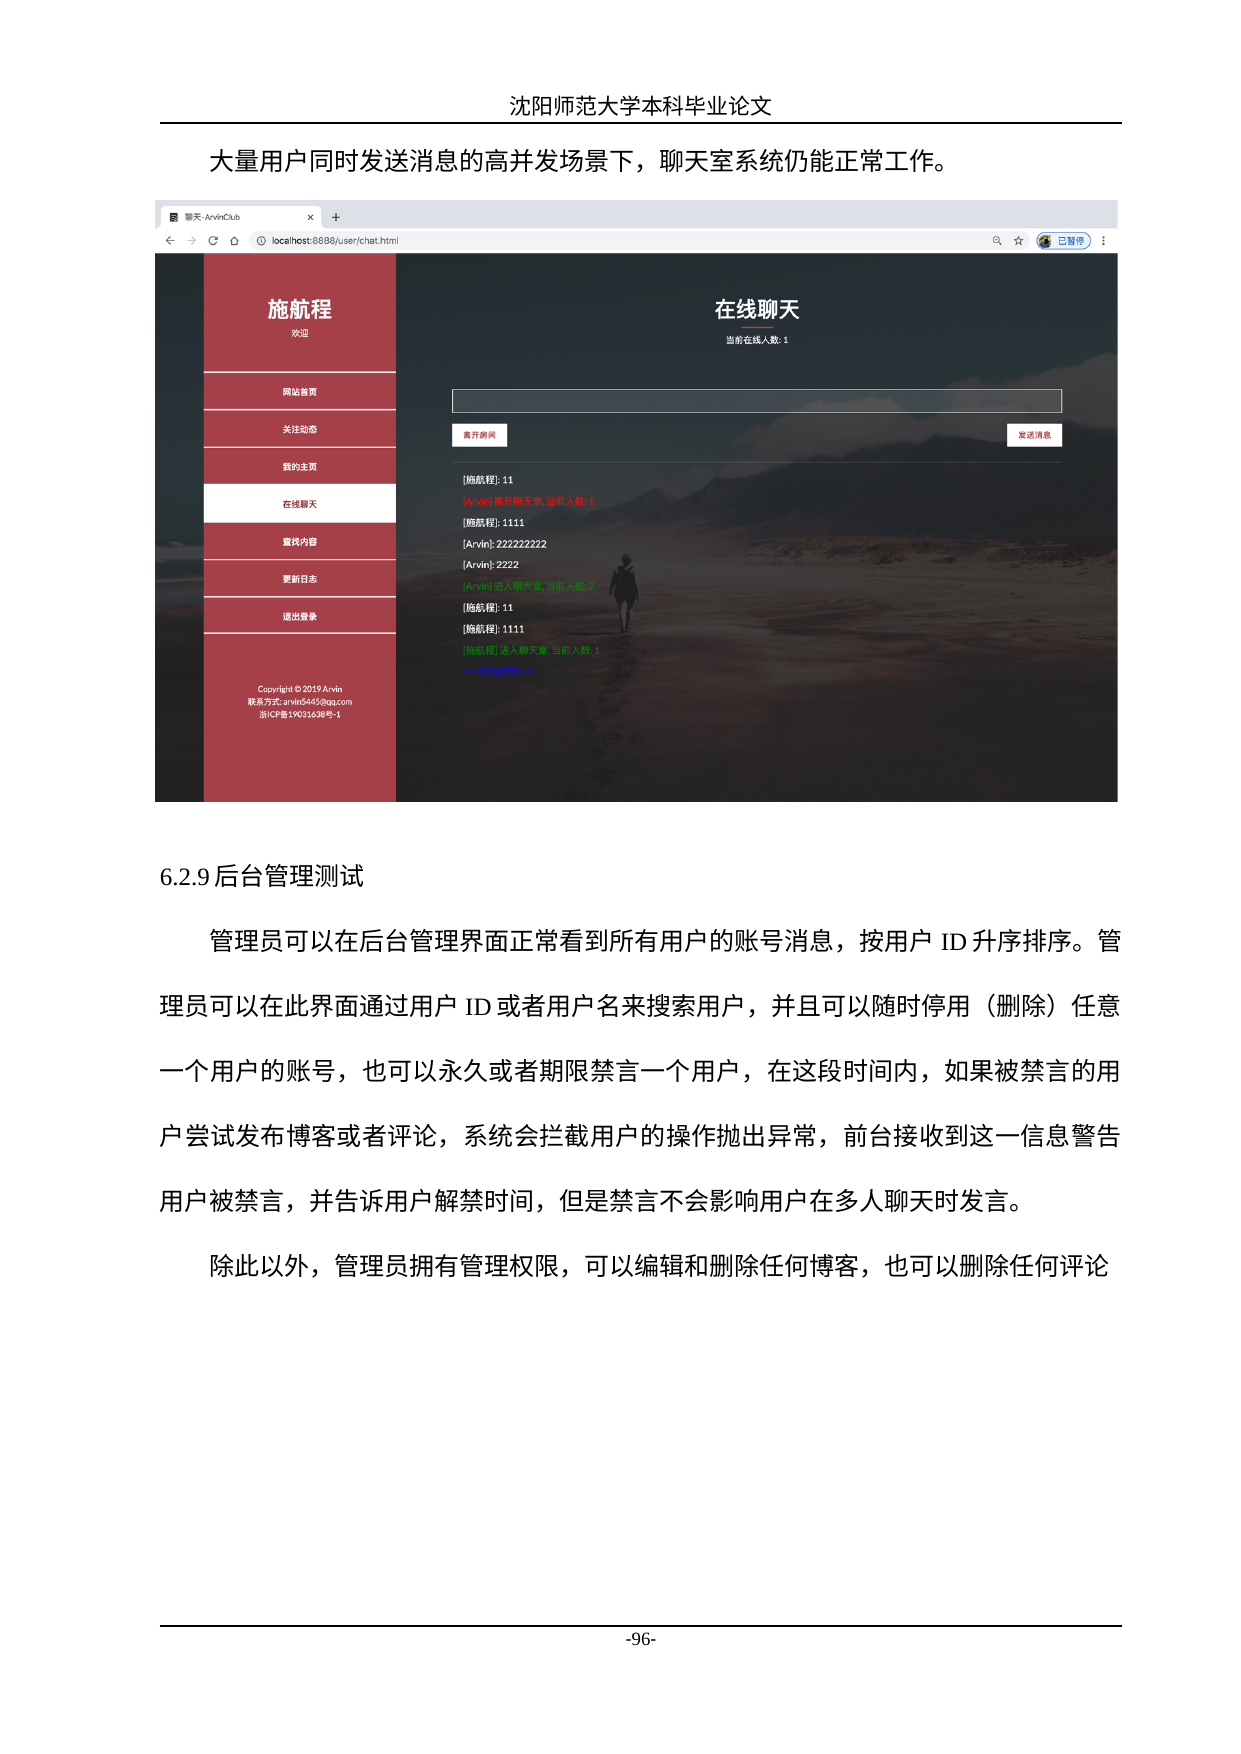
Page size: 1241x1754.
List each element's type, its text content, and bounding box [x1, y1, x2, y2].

subtitle 6.2.9后台管理测试 [159, 842, 1122, 907]
picture [155, 200, 1118, 802]
text 管理员可以在后台管理界面正常看到所有用户的账号消息，按用户ID升序排序。管理员可以在此界面通过用户ID或者用户名来搜索用户，并且可以随时停用（删除）任意一个用户的账号，也可以永久或者期限禁言一个用户，在这段时间内，如果被禁言的用户尝试发布博客或者评论，系统会拦截用户的操作抛出异常，前台接收到这一信息警告用户被禁言，并告诉用户解禁时间，但是禁言不会影响用户在多人聊天时发言。 [159, 907, 1122, 1232]
text 除此以外，管理员拥有管理权限，可以编辑和删除任何博客，也可以删除任何评论 [159, 1232, 1122, 1297]
text 大量用户同时发送消息的高并发场景下，聊天室系统仍能正常工作。 [159, 127, 1122, 192]
